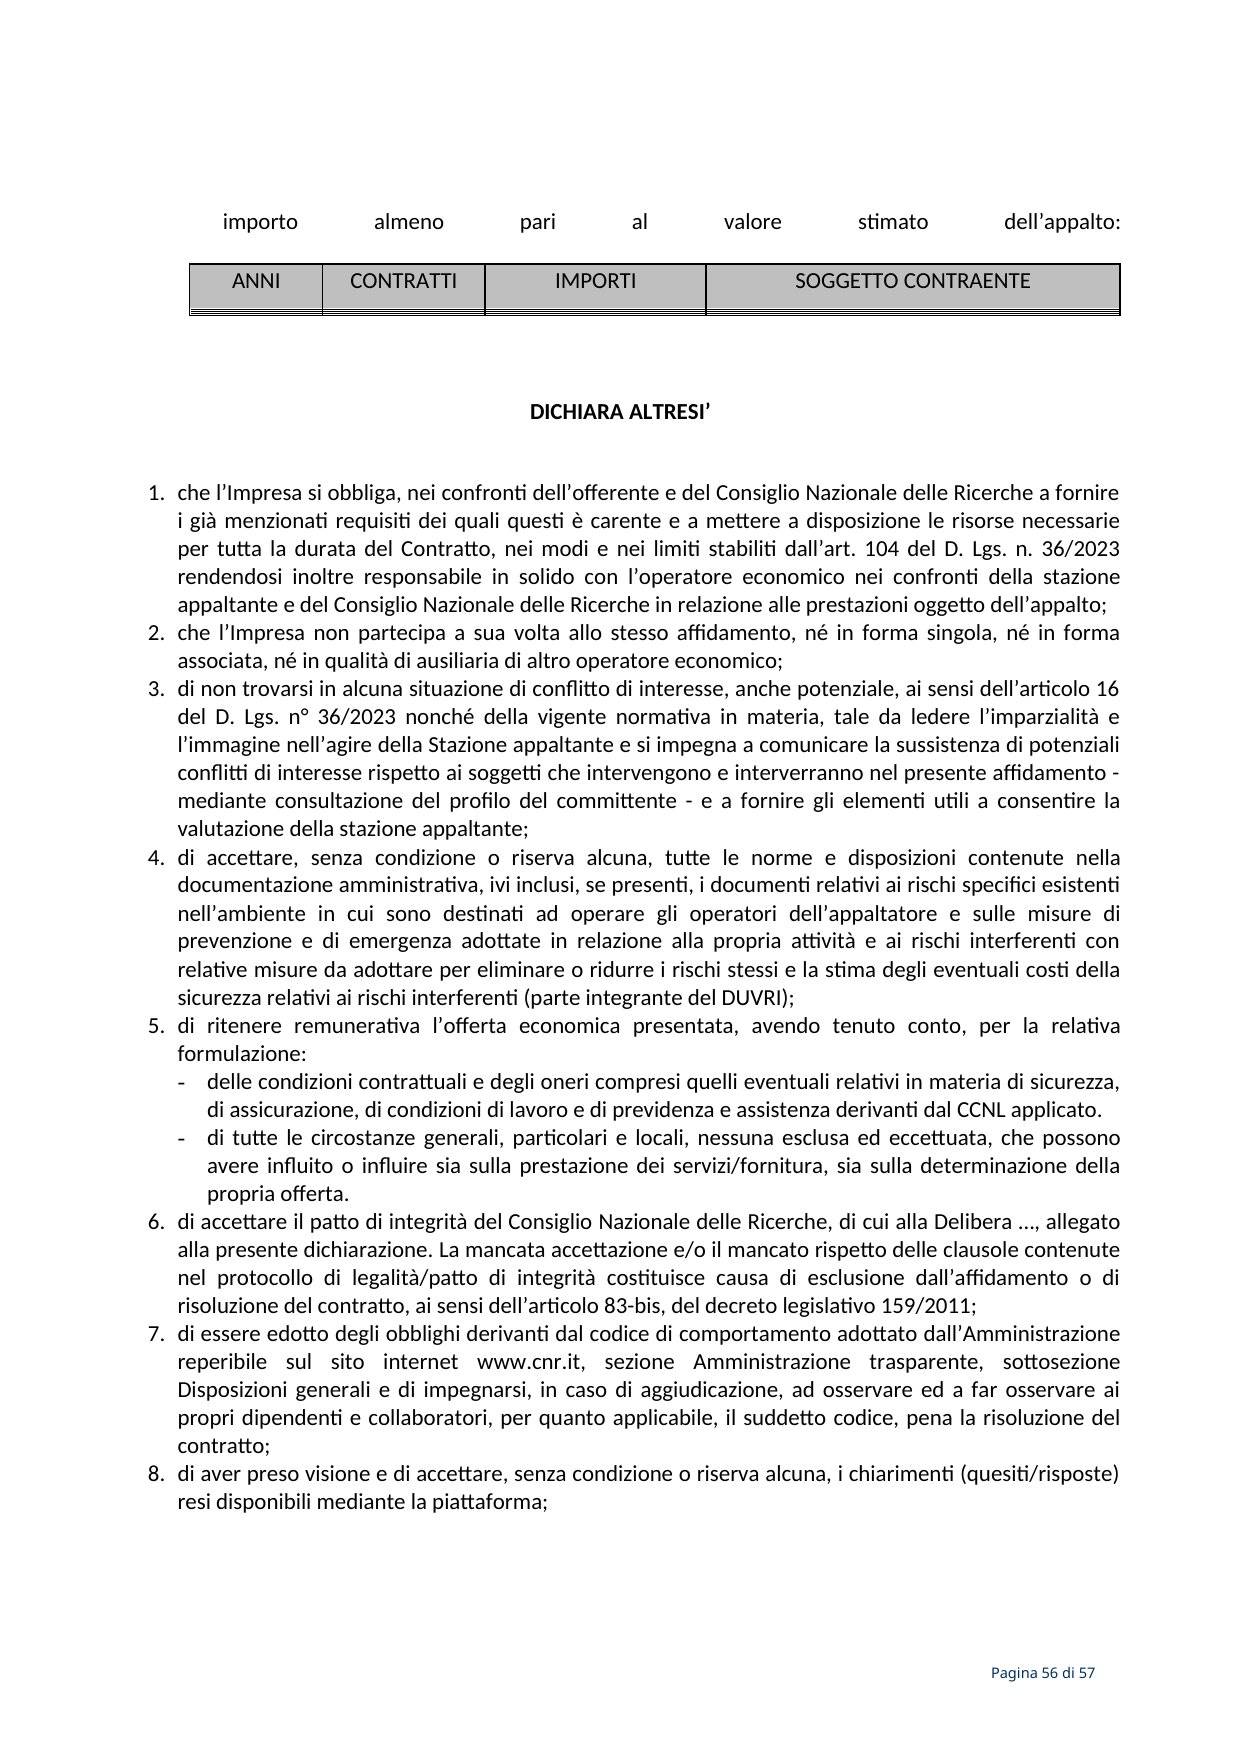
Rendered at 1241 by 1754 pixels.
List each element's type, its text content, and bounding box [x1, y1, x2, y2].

table_header ANNI [190, 265, 322, 308]
list di tutte le circostanze generali, particolari e locali, nessuna esclusa ed eccettuata, che possono avere influito o influire sia sulla prestazione dei servizi/fornitura, sia sulla determinazione della propria offerta. [177, 1123, 1122, 1207]
list di ritenere remunerativa l’offerta economica presentata, avendo tenuto conto, per la relativa formulazione: [148, 1011, 1122, 1067]
list di essere edotto degli obblighi derivanti dal codice di comportamento adottato dall’Amministrazione reperibile sul sito internet www.cnr.it, sezione Amministrazione trasparente, sottosezione Disposizioni generali e di impegnarsi, in caso di aggiudicazione, ad osservare ed a far osservare ai propri dipendenti e collaboratori, per quanto applicabile, il suddetto codice, pena la risoluzione del contratto; [148, 1319, 1122, 1459]
list di non trovarsi in alcuna situazione di conflitto di interesse, anche potenziale, ai sensi dell’articolo 16 del D. Lgs. n° 36/2023 nonché della vigente normativa in materia, tale da ledere l’imparzialità e l’immagine nell’agire della Stazione appaltante e si impegna a comunicare la sussistenza di potenziali conflitti di interesse rispetto ai soggetti che intervengono e interverranno nel presente affidamento - mediante consultazione del profilo del committente - e a fornire gli elementi utili a consentire la valutazione della stazione appaltante; [148, 674, 1122, 843]
table_header IMPORTI [486, 265, 705, 308]
list di accettare il patto di integrità del Consiglio Nazionale delle Ricerche, di cui alla Delibera …, allegato alla presente dichiarazione. La mancata accettazione e/o il mancato rispetto delle clausole contenute nel protocollo di legalità/patto di integrità costituisce causa di esclusione dall’affidamento o di risoluzione del contratto, ai sensi dell’articolo 83-bis, del decreto legislativo 159/2011; [148, 1207, 1122, 1319]
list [185, 207, 1122, 263]
list delle condizioni contrattuali e degli oneri compresi quelli eventuali relativi in materia di sicurezza, di assicurazione, di condizioni di lavoro e di previdenza e assistenza derivanti dal CCNL applicato. [177, 1067, 1122, 1123]
table_header SOGGETTO CONTRAENTE [707, 265, 1119, 308]
list di aver preso visione e di accettare, senza condizione o riserva alcuna, i chiarimenti (quesiti/risposte) resi disponibili mediante la piattaforma; [148, 1459, 1122, 1515]
text DICHIARA ALTRESI’ [118, 397, 1122, 425]
list che l’Impresa non partecipa a sua volta allo stesso affidamento, né in forma singola, né in forma associata, né in qualità di ausiliaria di altro operatore economico; [148, 618, 1122, 674]
list di accettare, senza condizione o riserva alcuna, tutte le norme e disposizioni contenute nella documentazione amministrativa, ivi inclusi, se presenti, i documenti relativi ai rischi specifici esistenti nell’ambiente in cui sono destinati ad operare gli operatori dell’appaltatore e sulle misure di prevenzione e di emergenza adottate in relazione alla propria attività e ai rischi interferenti con relative misure da adottare per eliminare o ridurre i rischi stessi e la stima degli eventuali costi della sicurezza relativi ai rischi interferenti (parte integrante del DUVRI); [148, 843, 1122, 1011]
table_header CONTRATTI [323, 265, 484, 308]
list che l’Impresa si obbliga, nei confronti dell’offerente e del Consiglio Nazionale delle Ricerche a fornire i già menzionati requisiti dei quali questi è carente e a mettere a disposizione le risorse necessarie per tutta la durata del Contratto, nei modi e nei limiti stabiliti dall’art. 104 del D. Lgs. n. 36/2023 rendendosi inoltre responsabile in solido con l’operatore economico nei confronti della stazione appaltante e del Consiglio Nazionale delle Ricerche in relazione alle prestazioni oggetto dell’appalto; [148, 478, 1122, 618]
